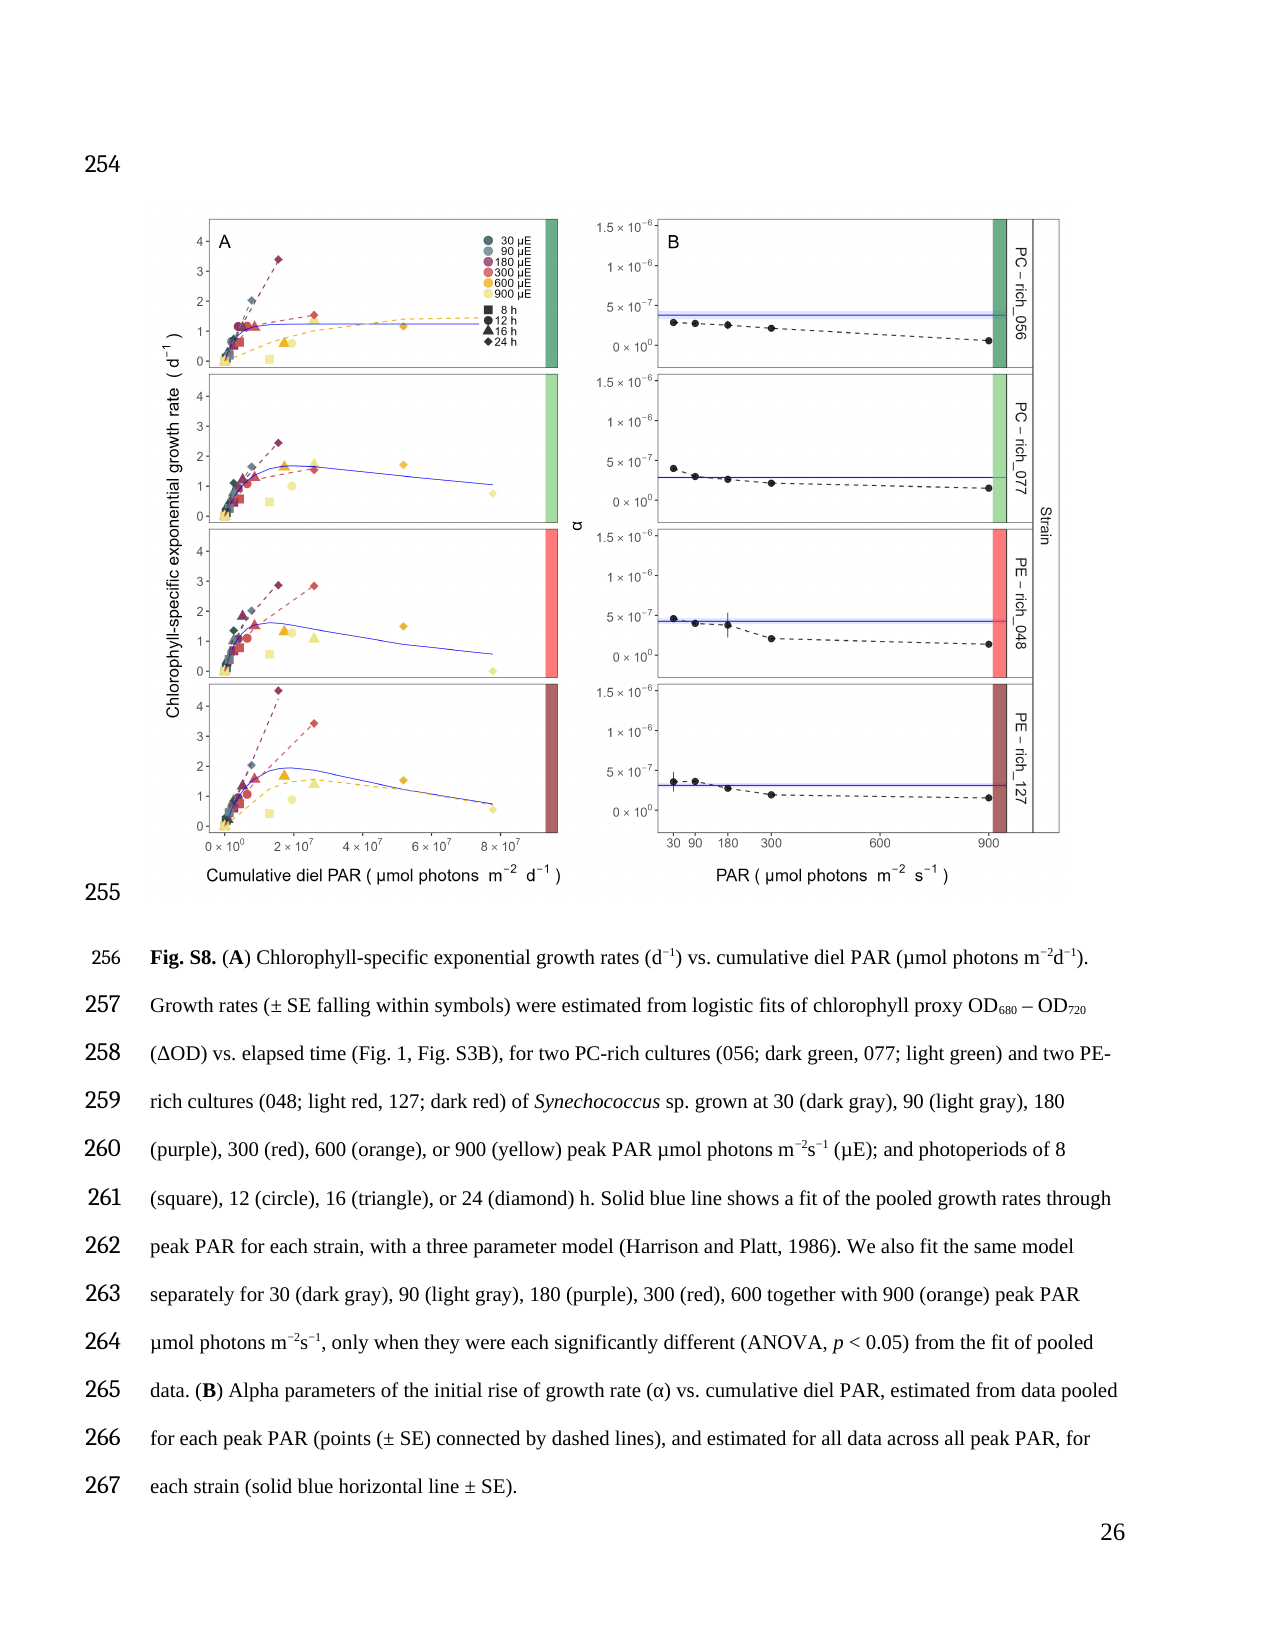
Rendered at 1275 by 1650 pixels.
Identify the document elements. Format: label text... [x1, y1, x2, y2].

picture [150, 207, 1071, 900]
text Fig. S8. (A) Chlorophyll-specific exponential growth rates (d−1) vs. cumulative diel PAR (µmol photons m−2d−1). Growth rates (± SE falling within symbols) were estimated from logistic fits of chlorophyll proxy OD680 – OD720 (ΔOD) vs. elapsed time (Fig. 1, Fig. S3B), for two PC-rich cultures (056; dark green, 077; light green) and two PE-rich cultures (048; light red, 127; dark red) of Synechococcus sp. grown at 30 (dark gray), 90 (light gray), 180 (purple), 300 (red), 600 (orange), or 900 (yellow) peak PAR µmol photons m−2s−1 (µE); and photoperiods of 8 (square), 12 (circle), 16 (triangle), or 24 (diamond) h. Solid blue line shows a fit of the pooled growth rates through peak PAR for each strain, with a three parameter model (Harrison and Platt, 1986). We also fit the same model separately for 30 (dark gray), 90 (light gray), 180 (purple), 300 (red), 600 together with 900 (orange) peak PAR µmol photons m−2s−1, only when they were each significantly different (ANOVA, p < 0.05) from the fit of pooled data. (B) Alpha parameters of the initial rise of growth rate (α) vs. cumulative diel PAR, estimated from data pooled for each peak PAR (points (± SE) connected by dashed lines), and estimated for all data across all peak PAR, for each strain (solid blue horizontal line ± SE). [150, 945, 1125, 1498]
